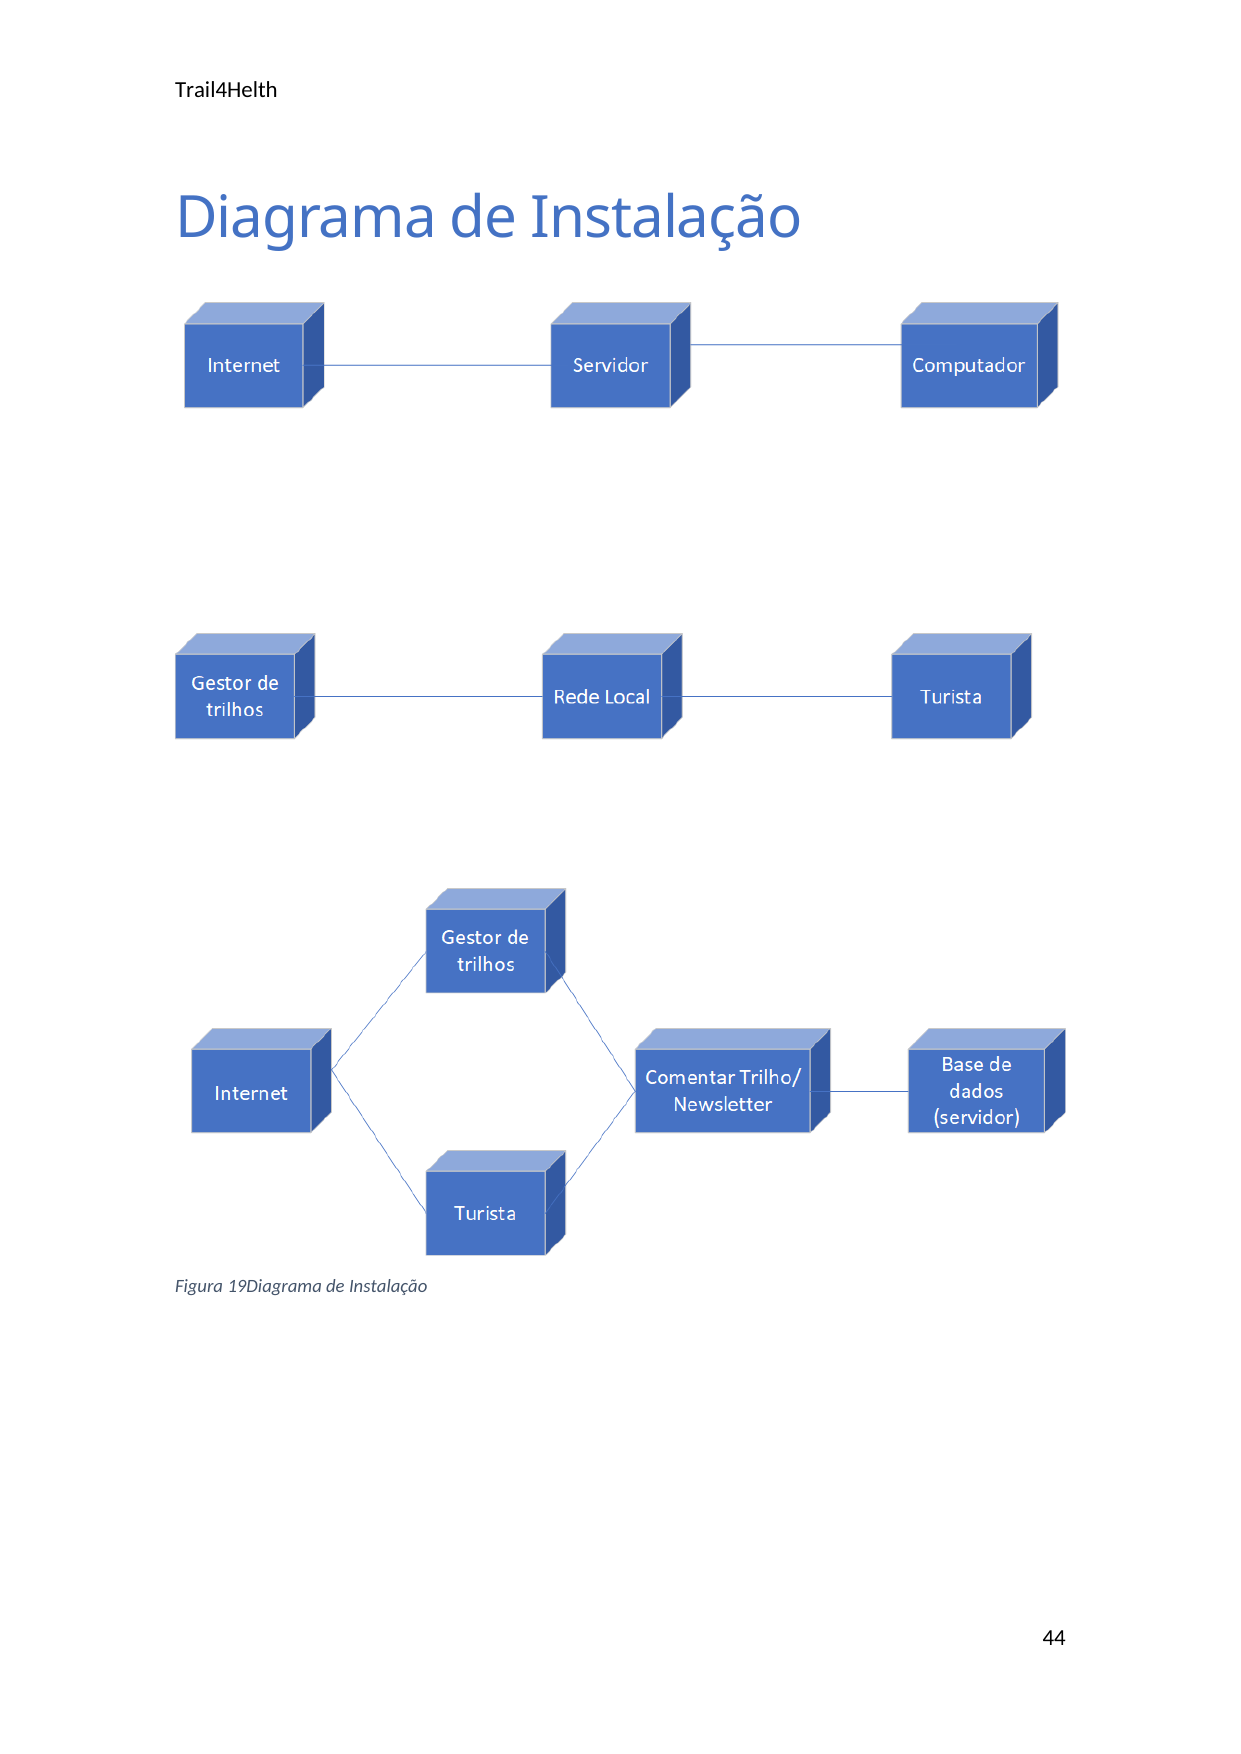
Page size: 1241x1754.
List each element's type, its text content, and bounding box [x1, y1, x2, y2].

title Diagrama de Instalação [175, 175, 1065, 254]
picture [174, 301, 1066, 1256]
text Figura 19Diagrama de Instalação [175, 1274, 1065, 1297]
